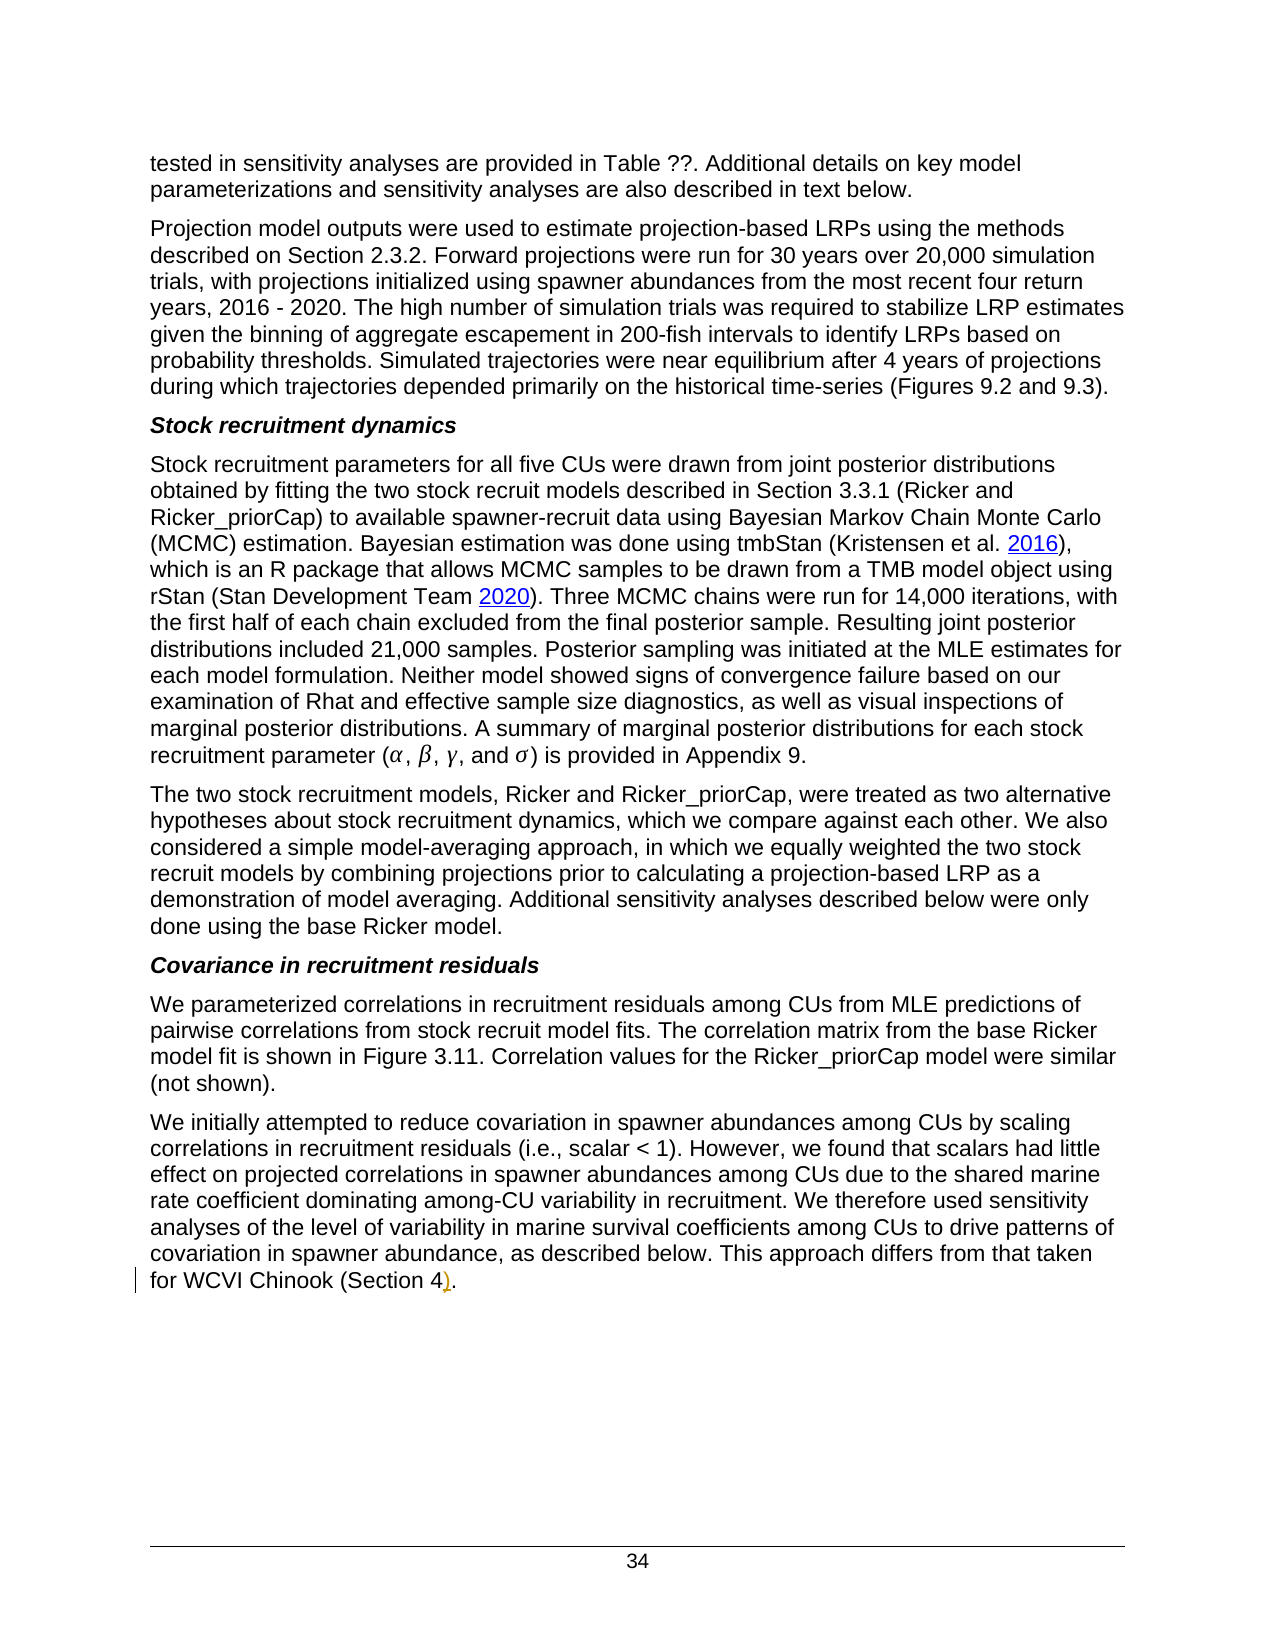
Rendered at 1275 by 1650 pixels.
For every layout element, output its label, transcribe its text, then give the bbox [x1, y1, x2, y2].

text The two stock recruitment models, Ricker and Ricker_priorCap, were treated as two alternative hypotheses about stock recruitment dynamics, which we compare against each other. We also considered a simple model-averaging approach, in which we equally weighted the two stock recruit models by combining projections prior to calculating a projection-based LRP as a demonstration of model averaging. Additional sensitivity analyses described below were only done using the base Ricker model. [150, 781, 1125, 939]
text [150, 150, 1125, 203]
text We initially attempted to reduce covariation in spawner abundances among CUs by scaling correlations in recruitment residuals (i.e., scalar < 1). However, we found that scalars had little effect on projected correlations in spawner abundances among CUs due to the shared marine rate coefficient dominating among-CU variability in recruitment. We therefore used sensitivity analyses of the level of variability in marine survival coefficients among CUs to drive patterns of covariation in spawner abundance, as described below. This approach differs from that taken for WCVI Chinook (Section 4. [150, 1108, 1125, 1293]
text Covariance in recruitment residuals [150, 952, 1125, 978]
text Stock recruitment parameters for all five CUs were drawn from joint posterior distributions obtained by fitting the two stock recruit models described in Section 3.3.1 (Ricker and Ricker_priorCap) to available spawner-recruit data using Bayesian Markov Chain Monte Carlo (MCMC) estimation. Bayesian estimation was done using tmbStan (Kristensen et al. 2016), which is an R package that allows MCMC samples to be drawn from a TMB model object using rStan (Stan Development Team 2020). Three MCMC chains were run for 14,000 iterations, with the first half of each chain excluded from the final posterior sample. Resulting joint posterior distributions included 21,000 samples. Posterior sampling was initiated at the MLE estimates for each model formulation. Neither model showed signs of convergence failure based on our examination of Rhat and effective sample size diagnostics, as well as visual inspections of marginal posterior distributions. A summary of marginal posterior distributions for each stock recruitment parameter (, , , and ) is provided in Appendix 9. [150, 451, 1125, 768]
text Projection model outputs were used to estimate projection-based LRPs using the methods described on Section 2.3.2. Forward projections were run for 30 years over 20,000 simulation trials, with projections initialized using spawner abundances from the most recent four return years, 2016 - 2020. The high number of simulation trials was required to stabilize LRP estimates given the binning of aggregate escapement in 200-fish intervals to identify LRPs based on probability thresholds. Simulated trajectories were near equilibrium after 4 years of projections during which trajectories depended primarily on the historical time-series (Figures 9.2 and 9.3). [150, 215, 1125, 400]
text We parameterized correlations in recruitment residuals among CUs from MLE predictions of pairwise correlations from stock recruit model fits. The correlation matrix from the base Ricker model fit is shown in Figure 3.11. Correlation values for the Ricker_priorCap model were similar (not shown). [150, 991, 1125, 1096]
text Stock recruitment dynamics [150, 412, 1125, 438]
